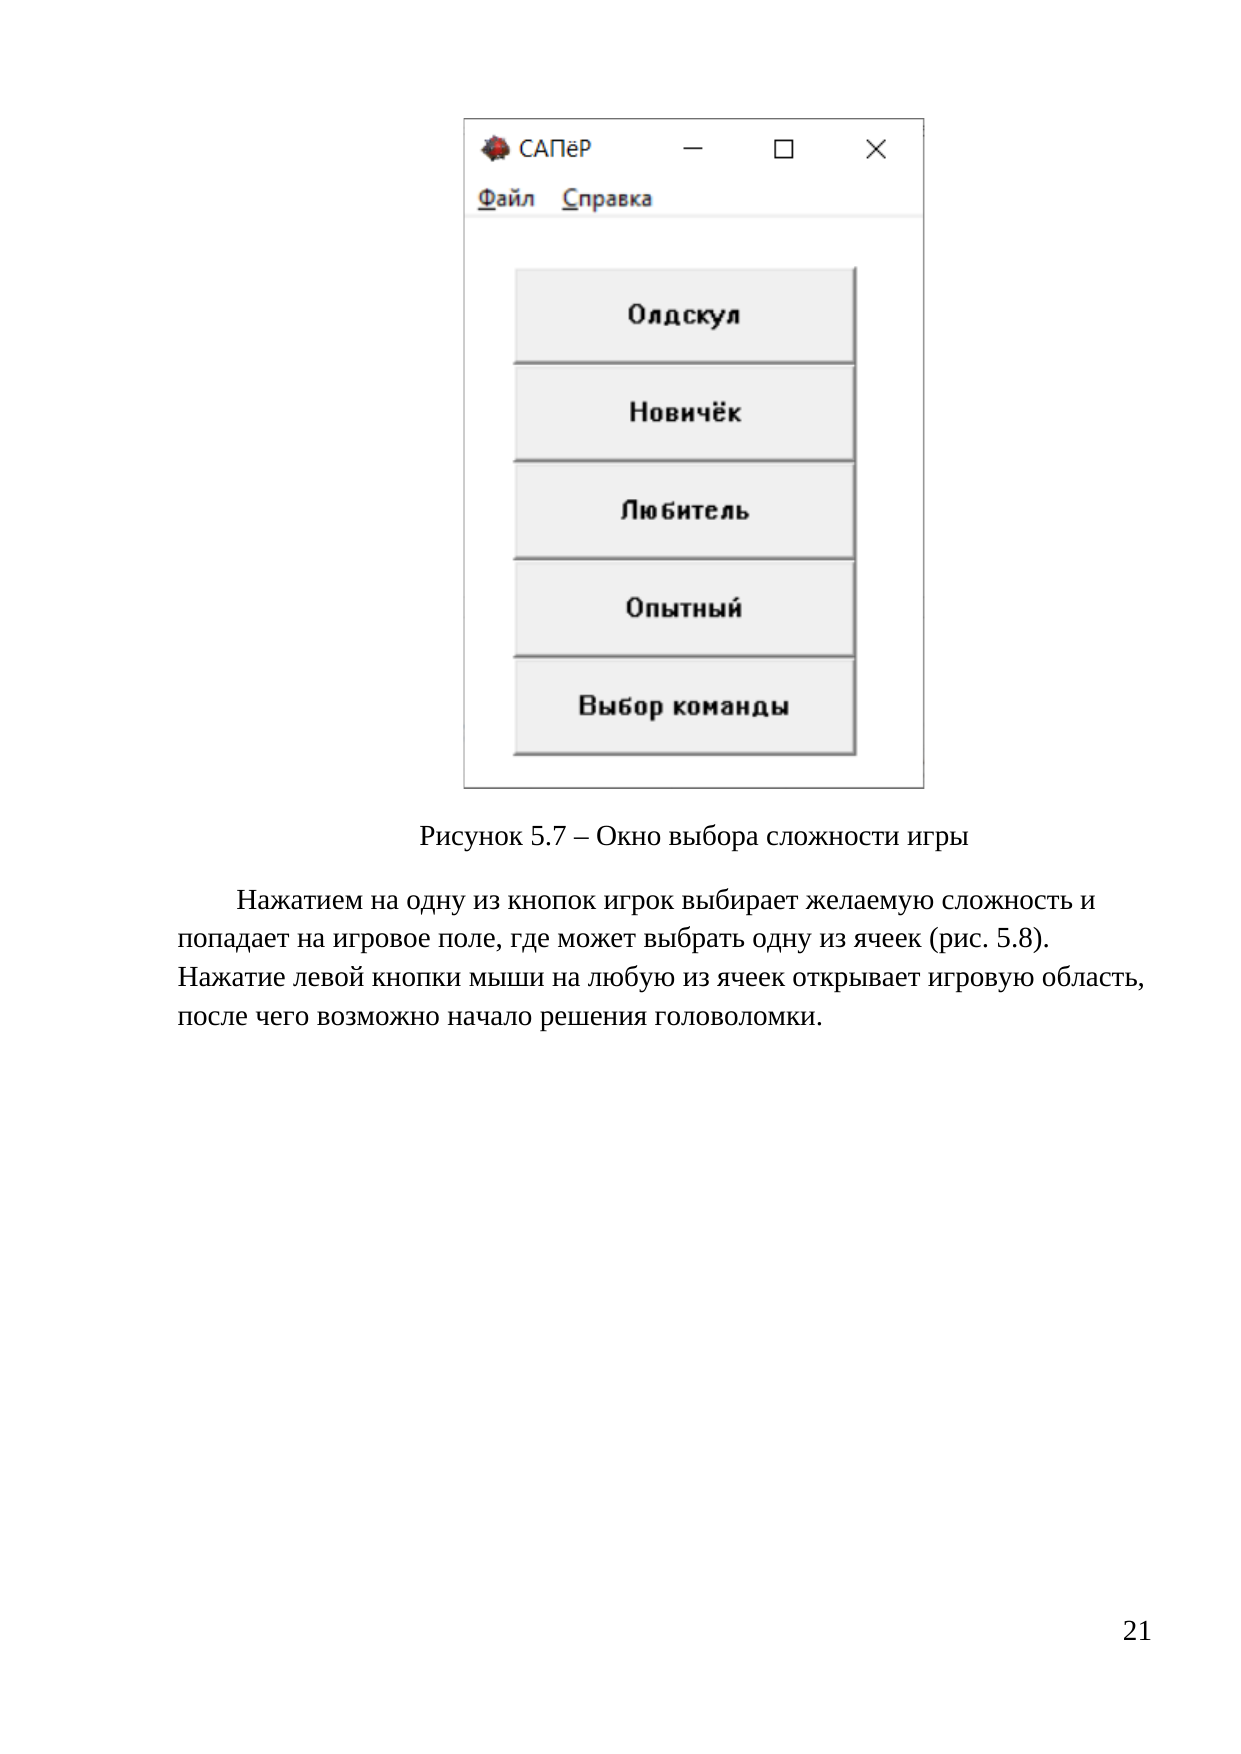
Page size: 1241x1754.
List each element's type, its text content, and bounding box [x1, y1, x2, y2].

text Рисунок 5.7 – Окно выбора сложности игры [177, 818, 1152, 852]
picture [463, 118, 925, 789]
text Нажатием на одну из кнопок игрок выбирает желаемую сложность и попадает на игровое поле, где может выбрать одну из ячеек (рис. 5.8). Нажатие левой кнопки мыши на любую из ячеек открывает игровую область, после чего возможно начало решения головоломки. [177, 882, 1152, 1031]
